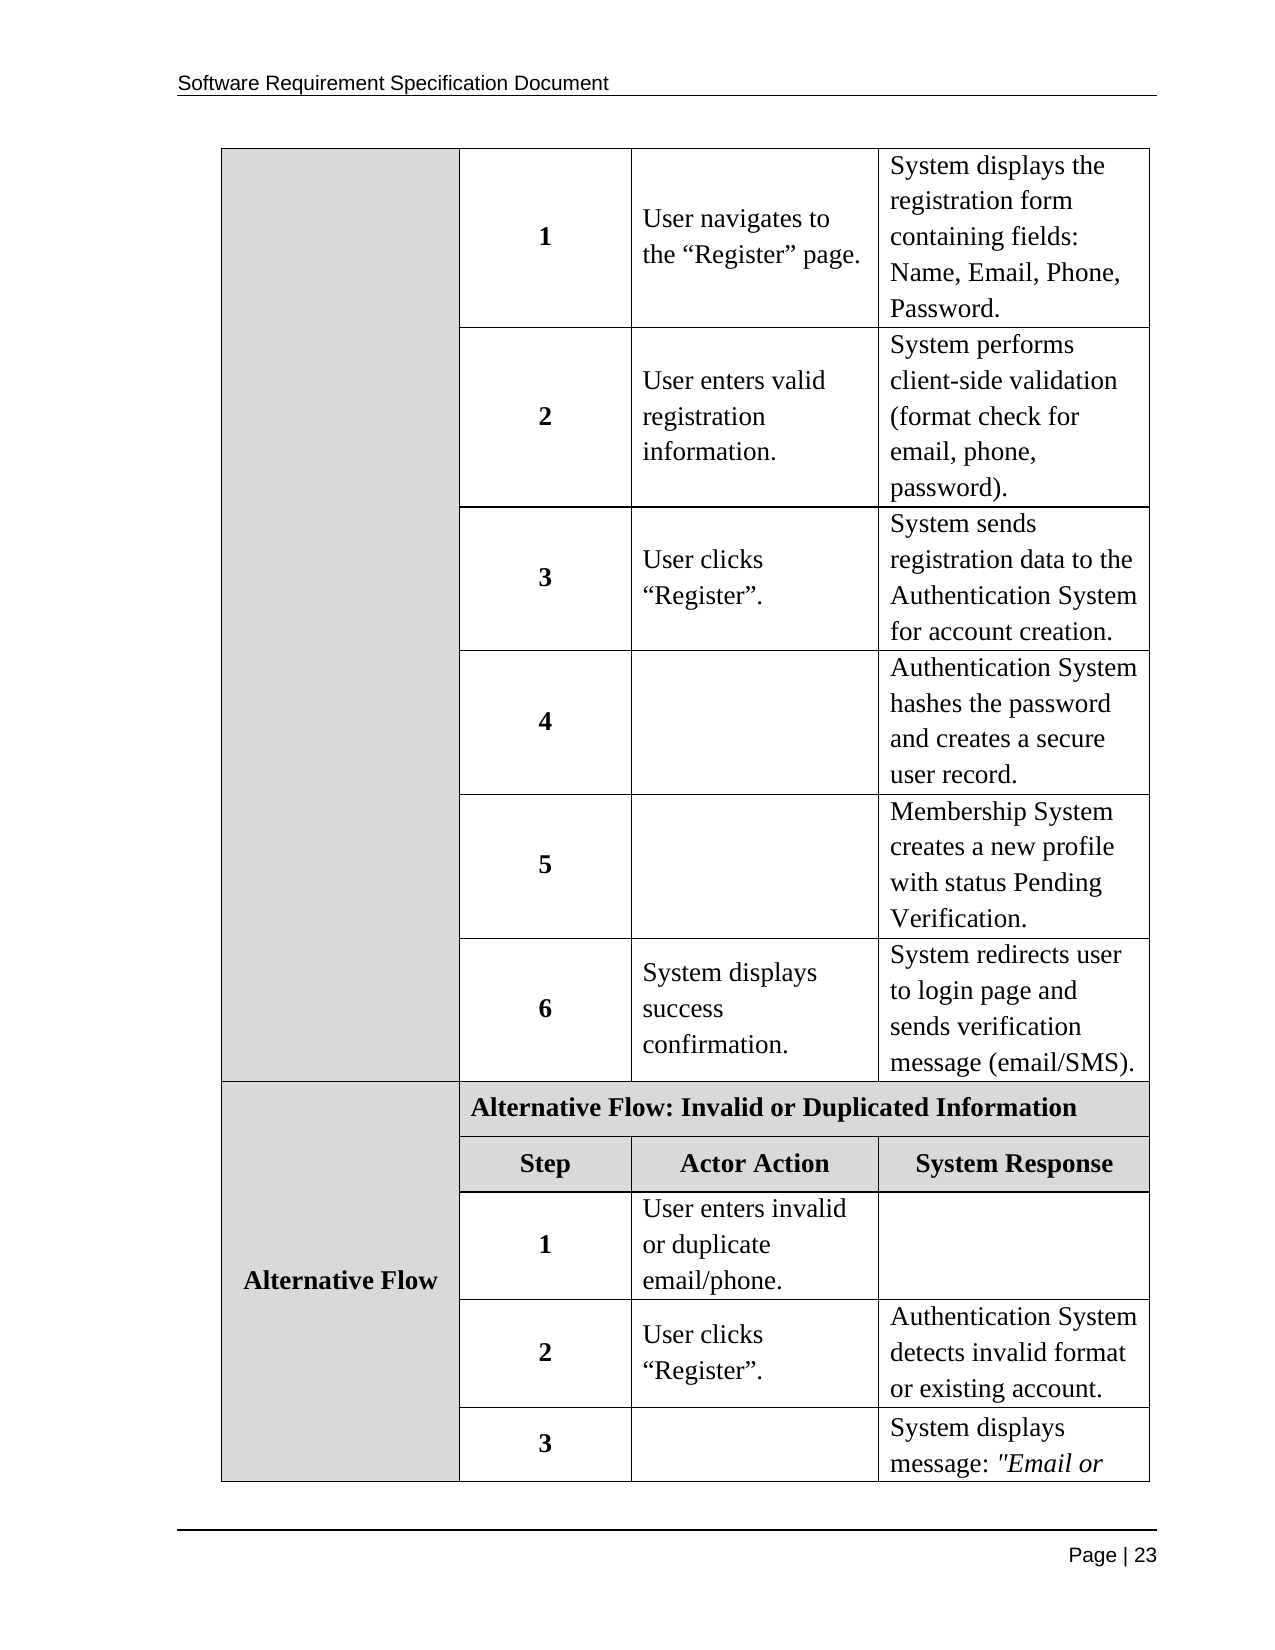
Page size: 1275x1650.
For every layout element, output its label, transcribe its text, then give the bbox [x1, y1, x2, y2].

table_cell Membership System creates a new profile with status Pending Verification. [879, 795, 1149, 937]
table_cell User enters valid registration information. [632, 328, 878, 506]
table_cell 2 [460, 1300, 631, 1407]
table_cell User clicks “Register”. [632, 508, 878, 650]
table_cell Main Flow [222, 149, 459, 1081]
table_cell 1 [460, 1193, 631, 1299]
table_cell Alternative Flow [222, 1082, 459, 1481]
table_cell System performs client-side validation (format check for email, phone, password). [879, 328, 1149, 506]
table_cell Step [460, 1137, 631, 1191]
table_cell 4 [460, 651, 631, 794]
table_cell Alternative Flow: Invalid or Duplicated Information [460, 1082, 1149, 1136]
table_cell 3 [460, 1408, 631, 1481]
table_cell 3 [460, 508, 631, 650]
table_cell System sends registration data to the Authentication System for account creation. [879, 508, 1149, 650]
table_cell Authentication System hashes the password and creates a secure user record. [879, 651, 1149, 794]
table_cell System displays success confirmation. [632, 939, 878, 1081]
table_cell [632, 651, 878, 794]
table_cell [632, 1408, 878, 1481]
table_cell System redirects user to login page and sends verification message (email/SMS). [879, 939, 1149, 1081]
table_cell 6 [460, 939, 631, 1081]
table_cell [879, 1408, 1149, 1481]
table_cell Actor Action [632, 1137, 878, 1191]
table_cell User clicks “Register”. [632, 1300, 878, 1407]
table_cell 5 [460, 795, 631, 937]
table_cell 2 [460, 328, 631, 506]
table_cell System displays the registration form containing fields: Name, Email, Phone, Password. [879, 149, 1149, 327]
table_cell User navigates to the “Register” page. [632, 149, 878, 327]
table_cell 1 [460, 149, 631, 327]
table_cell Authentication System detects invalid format or existing account. [879, 1300, 1149, 1407]
table_cell User enters invalid or duplicate email/phone. [632, 1193, 878, 1299]
table_cell [879, 1193, 1149, 1299]
table_cell [632, 795, 878, 937]
table_cell System Response [879, 1137, 1149, 1191]
